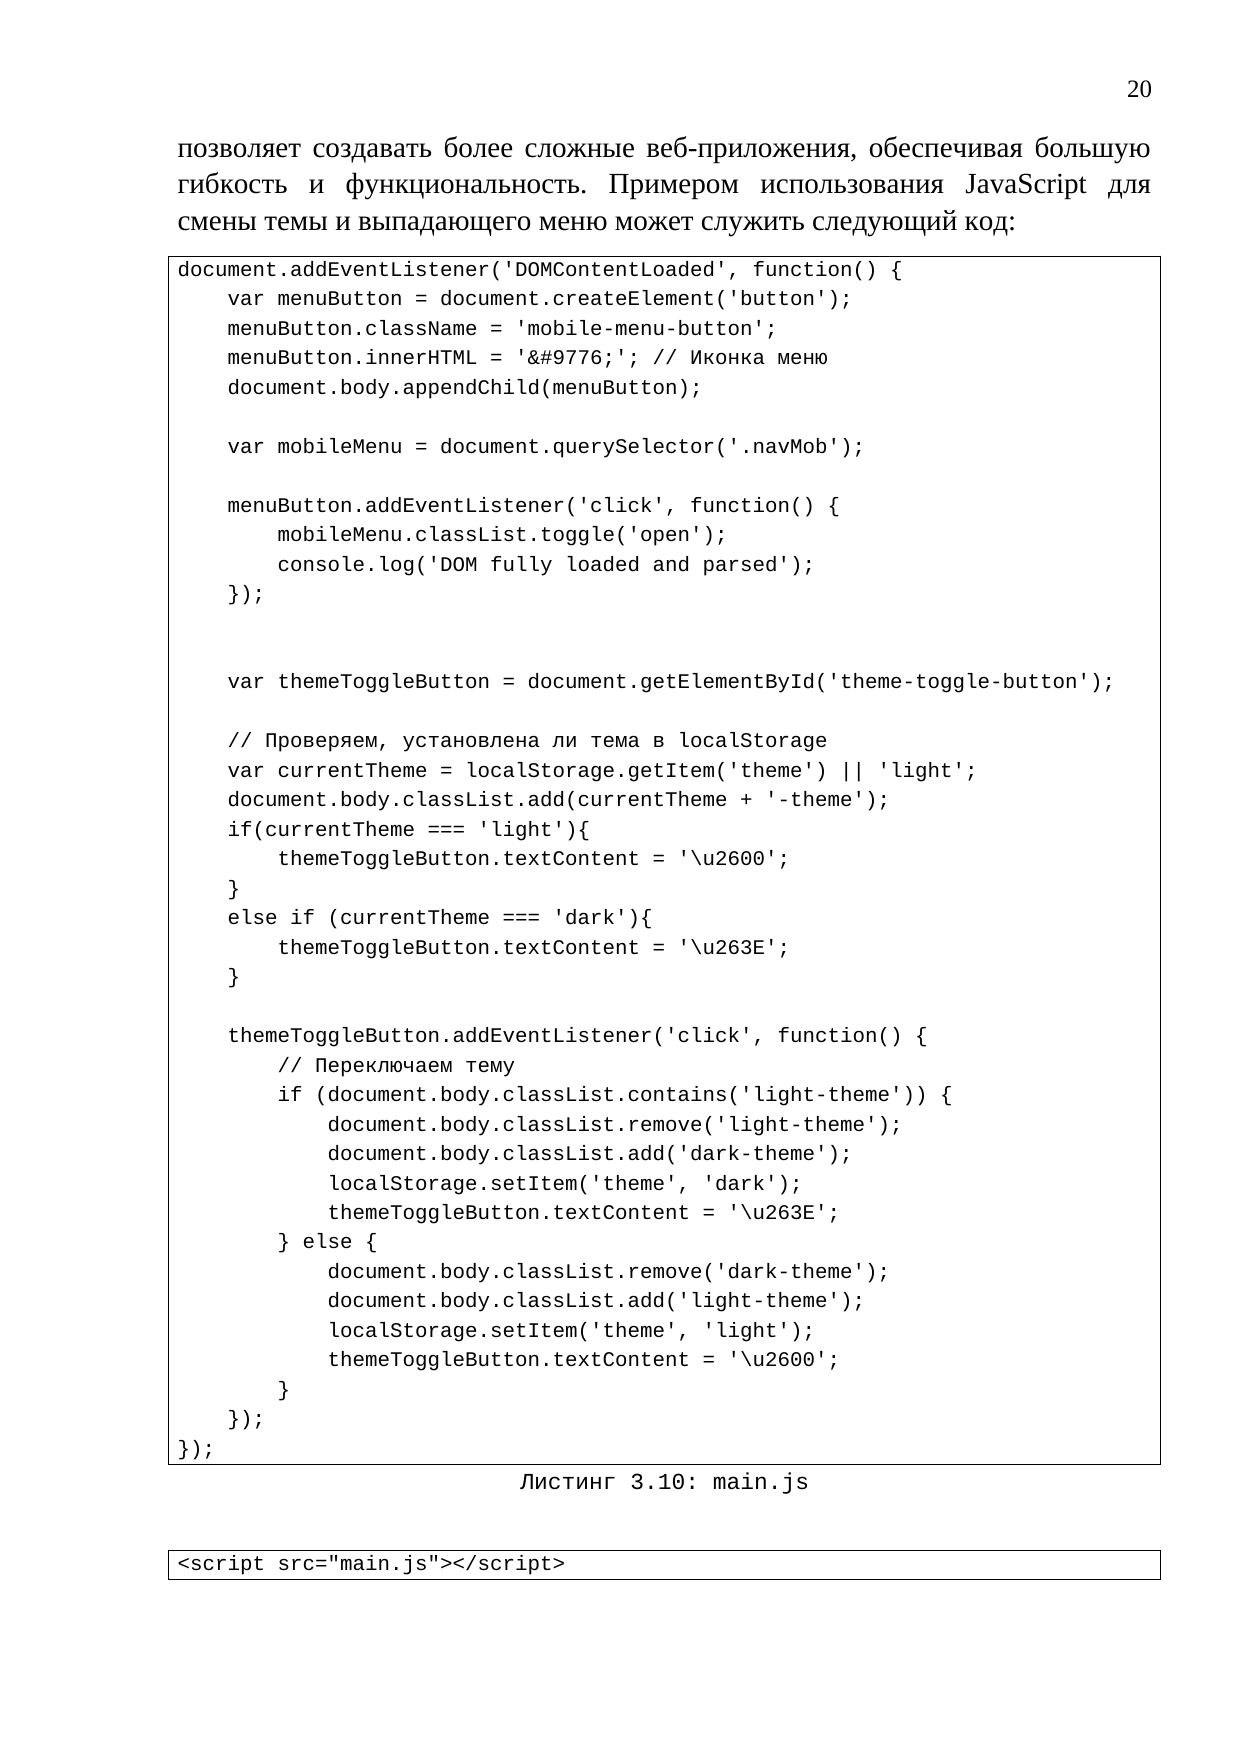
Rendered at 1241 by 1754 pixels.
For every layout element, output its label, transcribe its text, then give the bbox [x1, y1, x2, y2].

text localStorage.setItem('theme', 'dark'); [169, 1169, 1160, 1196]
text var themeToggleButton = document.getElementById('theme-toggle-button'); [169, 668, 1160, 695]
text menuButton.className = 'mobile-menu-button'; [169, 314, 1160, 341]
text <script src="main.js"></script> [169, 1551, 1160, 1579]
text var mobileMenu = document.querySelector('.navMob'); [169, 432, 1160, 459]
text } [169, 875, 1160, 901]
text }); [169, 1405, 1160, 1432]
text localStorage.setItem('theme', 'light'); [169, 1317, 1160, 1344]
text Листинг 3.10: main.js [177, 1471, 1152, 1496]
text } [169, 1376, 1160, 1403]
text themeToggleButton.textContent = '\u263E'; [169, 934, 1160, 960]
text themeToggleButton.textContent = '\u263E'; [169, 1199, 1160, 1226]
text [177, 131, 1152, 236]
text else if (currentTheme === 'dark'){ [169, 904, 1160, 931]
text } [169, 963, 1160, 990]
text document.body.classList.remove('light-theme'); [169, 1111, 1160, 1137]
text menuButton.addEventListener('click', function() { [169, 491, 1160, 518]
text if(currentTheme === 'light'){ [169, 816, 1160, 842]
text if (document.body.classList.contains('light-theme')) { [169, 1081, 1160, 1108]
text themeToggleButton.addEventListener('click', function() { [169, 1022, 1160, 1049]
text } else { [169, 1228, 1160, 1255]
text themeToggleButton.textContent = '\u2600'; [169, 1346, 1160, 1373]
text // Переключаем тему [169, 1052, 1160, 1078]
text menuButton.innerHTML = '&#9776;'; // Иконка меню [169, 344, 1160, 371]
text var menuButton = document.createElement('button'); [169, 285, 1160, 312]
text document.body.classList.add(currentTheme + '-theme'); [169, 786, 1160, 813]
text mobileMenu.classList.toggle('open'); [169, 521, 1160, 548]
text console.log('DOM fully loaded and parsed'); [169, 550, 1160, 577]
text document.body.classList.add('dark-theme'); [169, 1140, 1160, 1167]
text document.body.appendChild(menuButton); [169, 373, 1160, 400]
text document.addEventListener('DOMContentLoaded', function() { [169, 257, 1160, 282]
text var currentTheme = localStorage.getItem('theme') || 'light'; [169, 757, 1160, 783]
text }); [169, 580, 1160, 607]
text themeToggleButton.textContent = '\u2600'; [169, 845, 1160, 872]
text document.body.classList.remove('dark-theme'); [169, 1258, 1160, 1285]
text document.body.classList.add('light-theme'); [169, 1287, 1160, 1314]
text // Проверяем, установлена ли тема в localStorage [169, 727, 1160, 754]
text }); [169, 1435, 1160, 1464]
